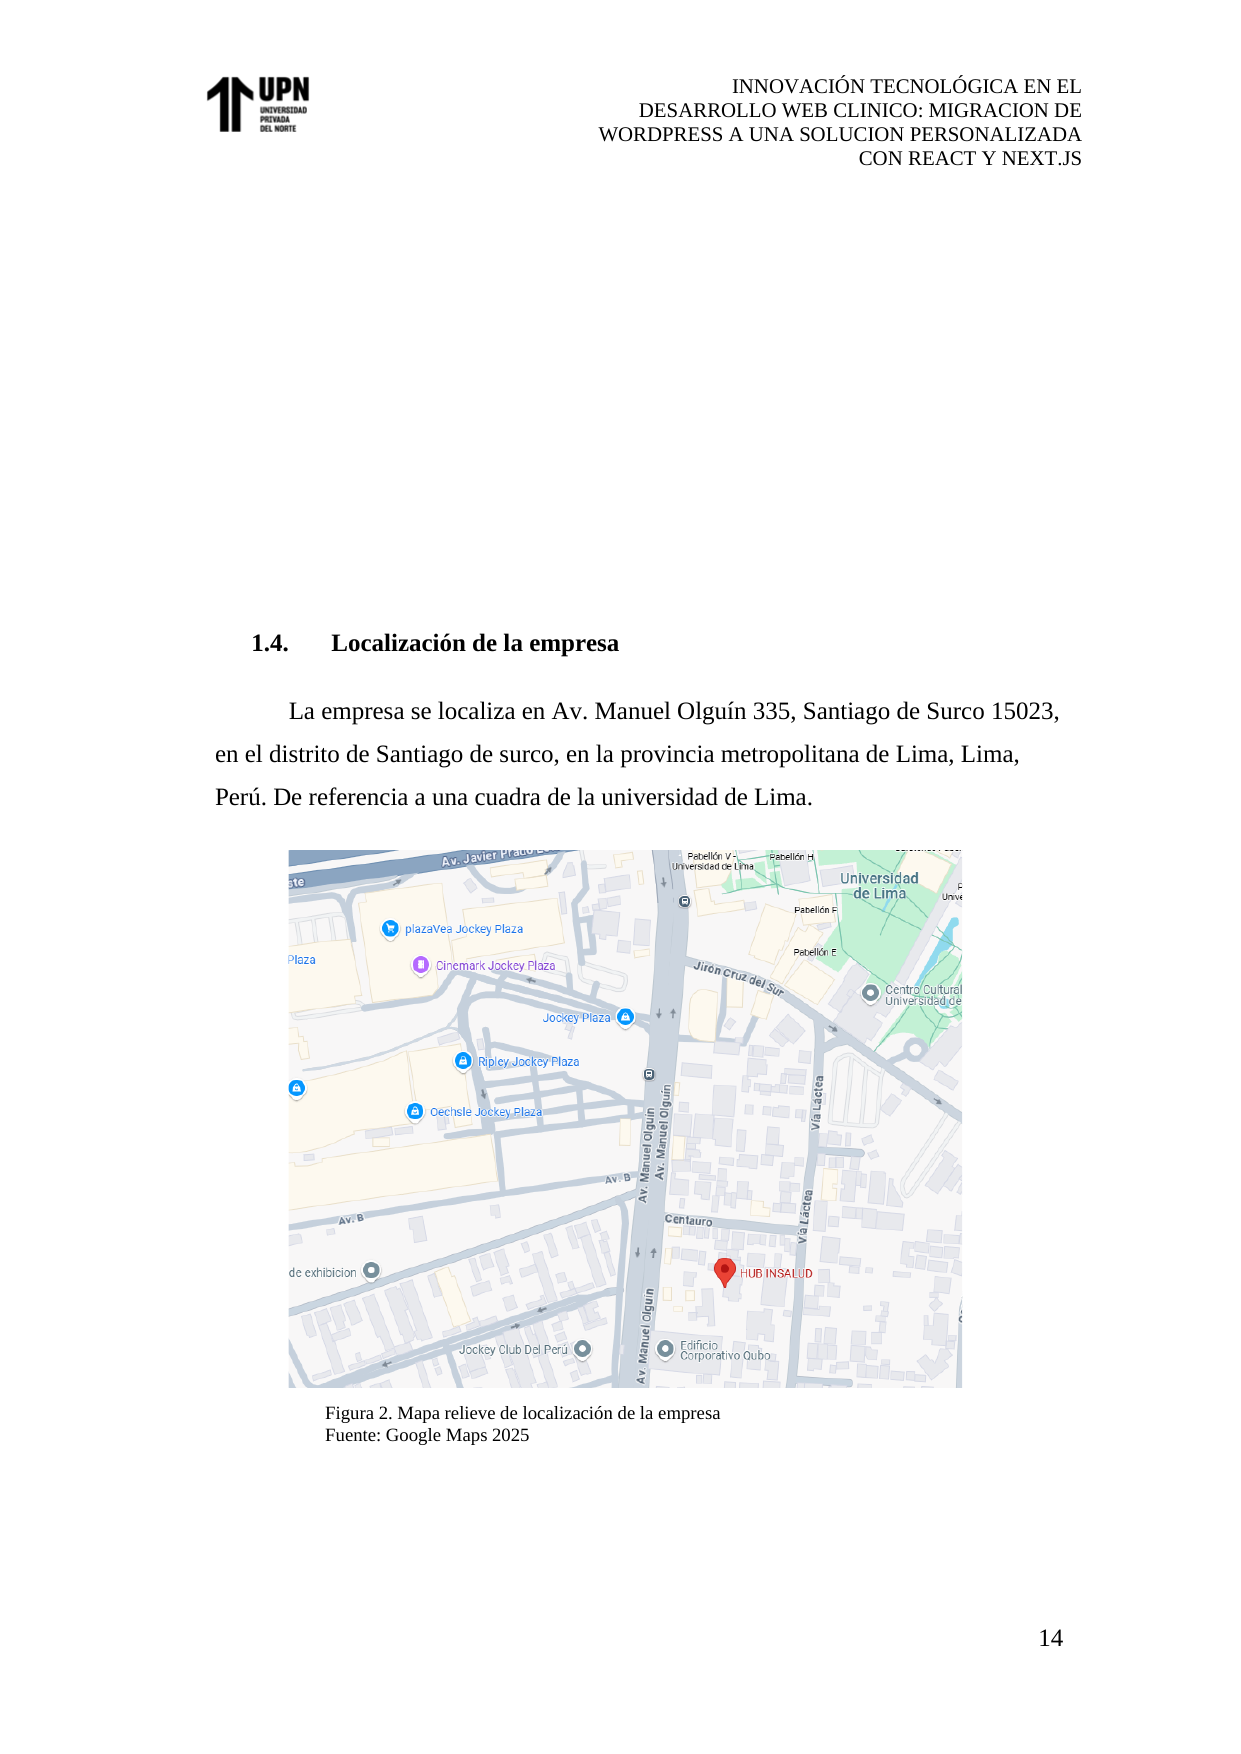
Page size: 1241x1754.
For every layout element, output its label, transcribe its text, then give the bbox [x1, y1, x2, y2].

text La empresa se localiza en Av. Manuel Olguín 335, Santiago de Surco 15023, en el distrito de Santiago de surco, en la provincia metropolitana de Lima, Lima, Perú. De referencia a una cuadra de la universidad de Lima. [215, 696, 1063, 811]
subtitle Localización de la empresa [251, 628, 1063, 657]
text Figura 2. Mapa relieve de localización de la empresa [288, 1402, 1063, 1423]
picture [288, 850, 963, 1388]
text Fuente: Google Maps 2025 [288, 1423, 1063, 1445]
picture [203, 73, 313, 132]
